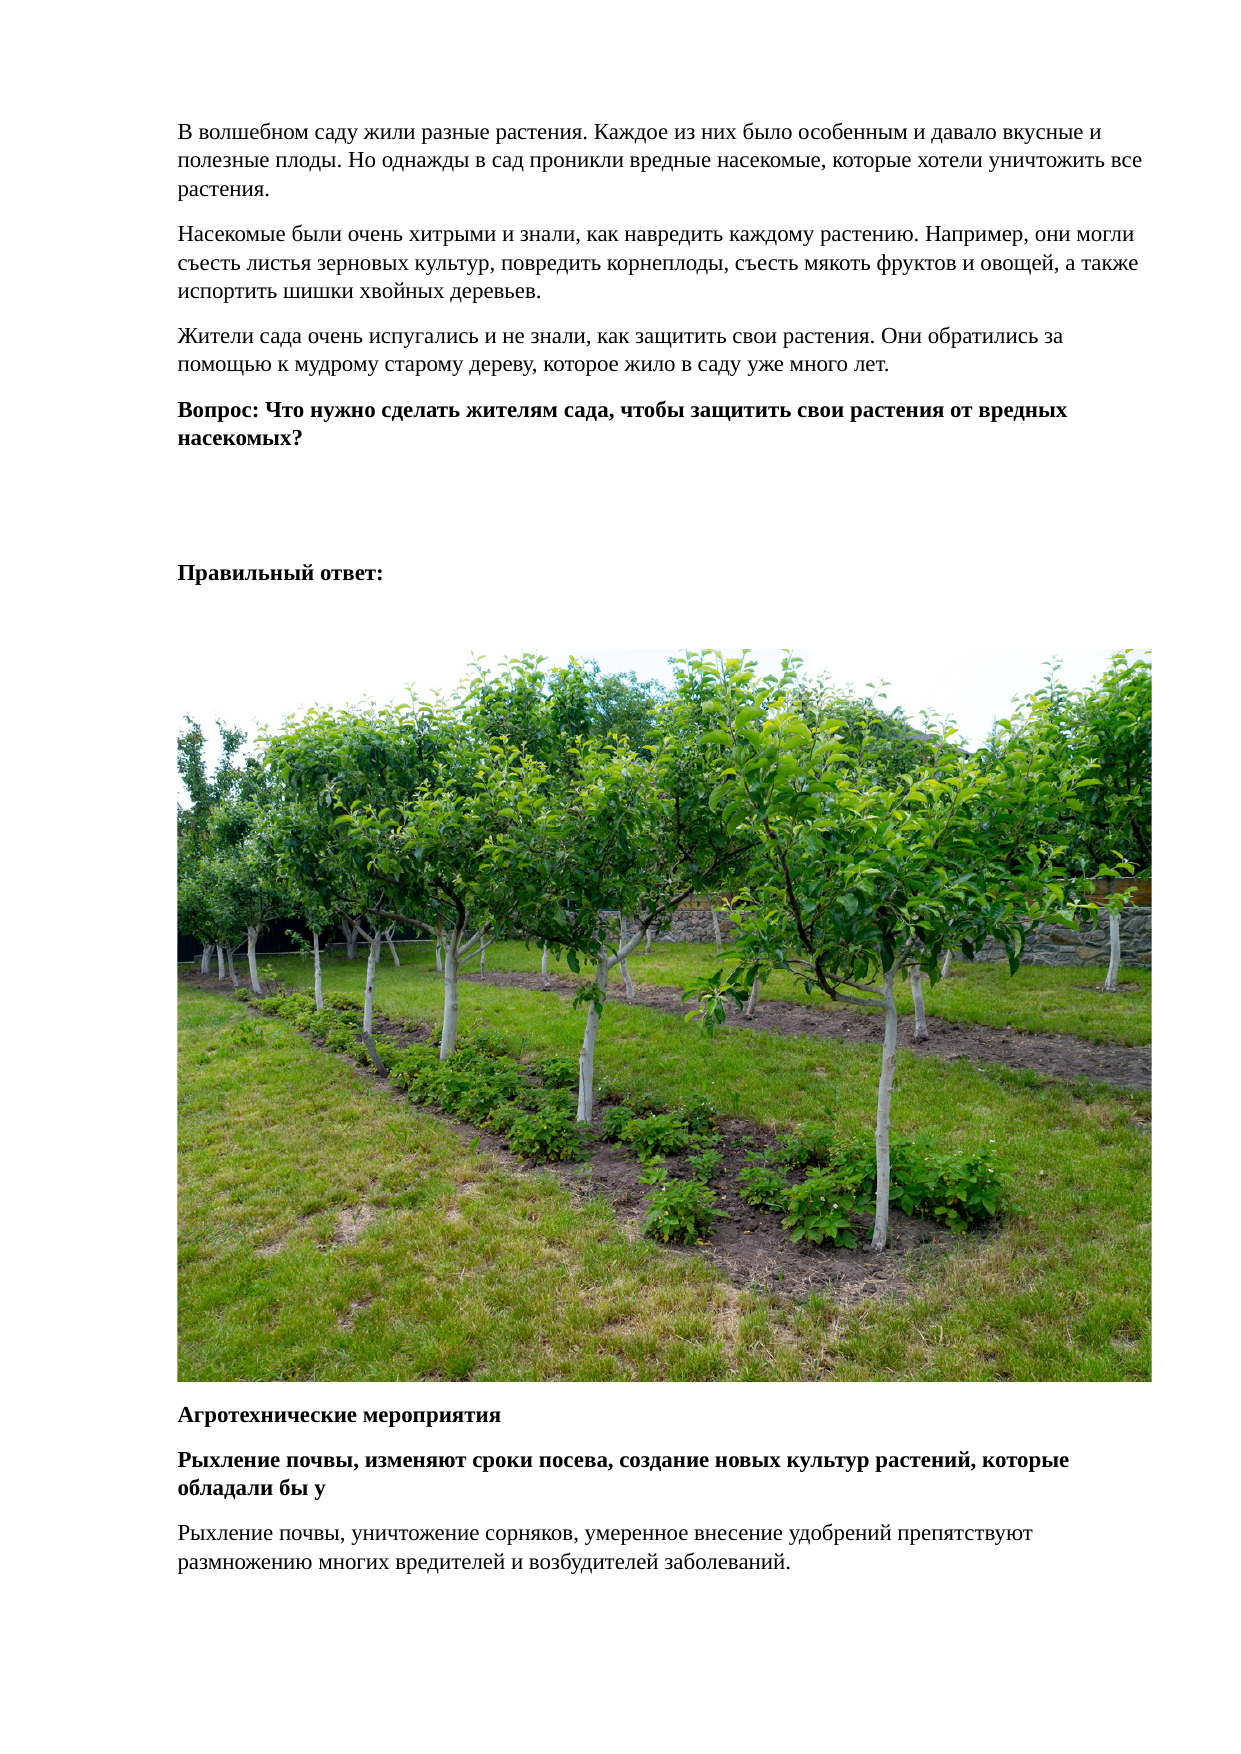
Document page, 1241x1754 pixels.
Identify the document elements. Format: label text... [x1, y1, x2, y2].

text В волшебном саду жили разные растения. Каждое из них было особенным и давало вкусные и полезные плоды. Но однажды в сад проникли вредные насекомые, которые хотели уничтожить все растения. [177, 118, 1152, 201]
text Правильный ответ: [177, 559, 1152, 586]
text Агротехнические мероприятия [177, 1401, 1152, 1427]
text Рыхление почвы, изменяют сроки посева, создание новых культур растений, которые обладали бы у [177, 1446, 1152, 1501]
text Насекомые были очень хитрыми и знали, как навредить каждому растению. Например, они могли съесть листья зерновых культур, повредить корнеплоды, съесть мякоть фруктов и овощей, а также испортить шишки хвойных деревьев. [177, 220, 1152, 303]
text Жители сада очень испугались и не знали, как защитить свои растения. Они обратились за помощью к мудрому старому дереву, которое жило в саду уже много лет. [177, 322, 1152, 377]
text Рыхление почвы, уничтожение сорняков, умеренное внесение удобрений препятствуют размножению многих вредителей и возбудителей заболеваний. [177, 1519, 1152, 1574]
picture [177, 649, 1152, 1382]
text Вопрос: Что нужно сделать жителям сада, чтобы защитить свои растения от вредных насекомых? [177, 396, 1152, 450]
